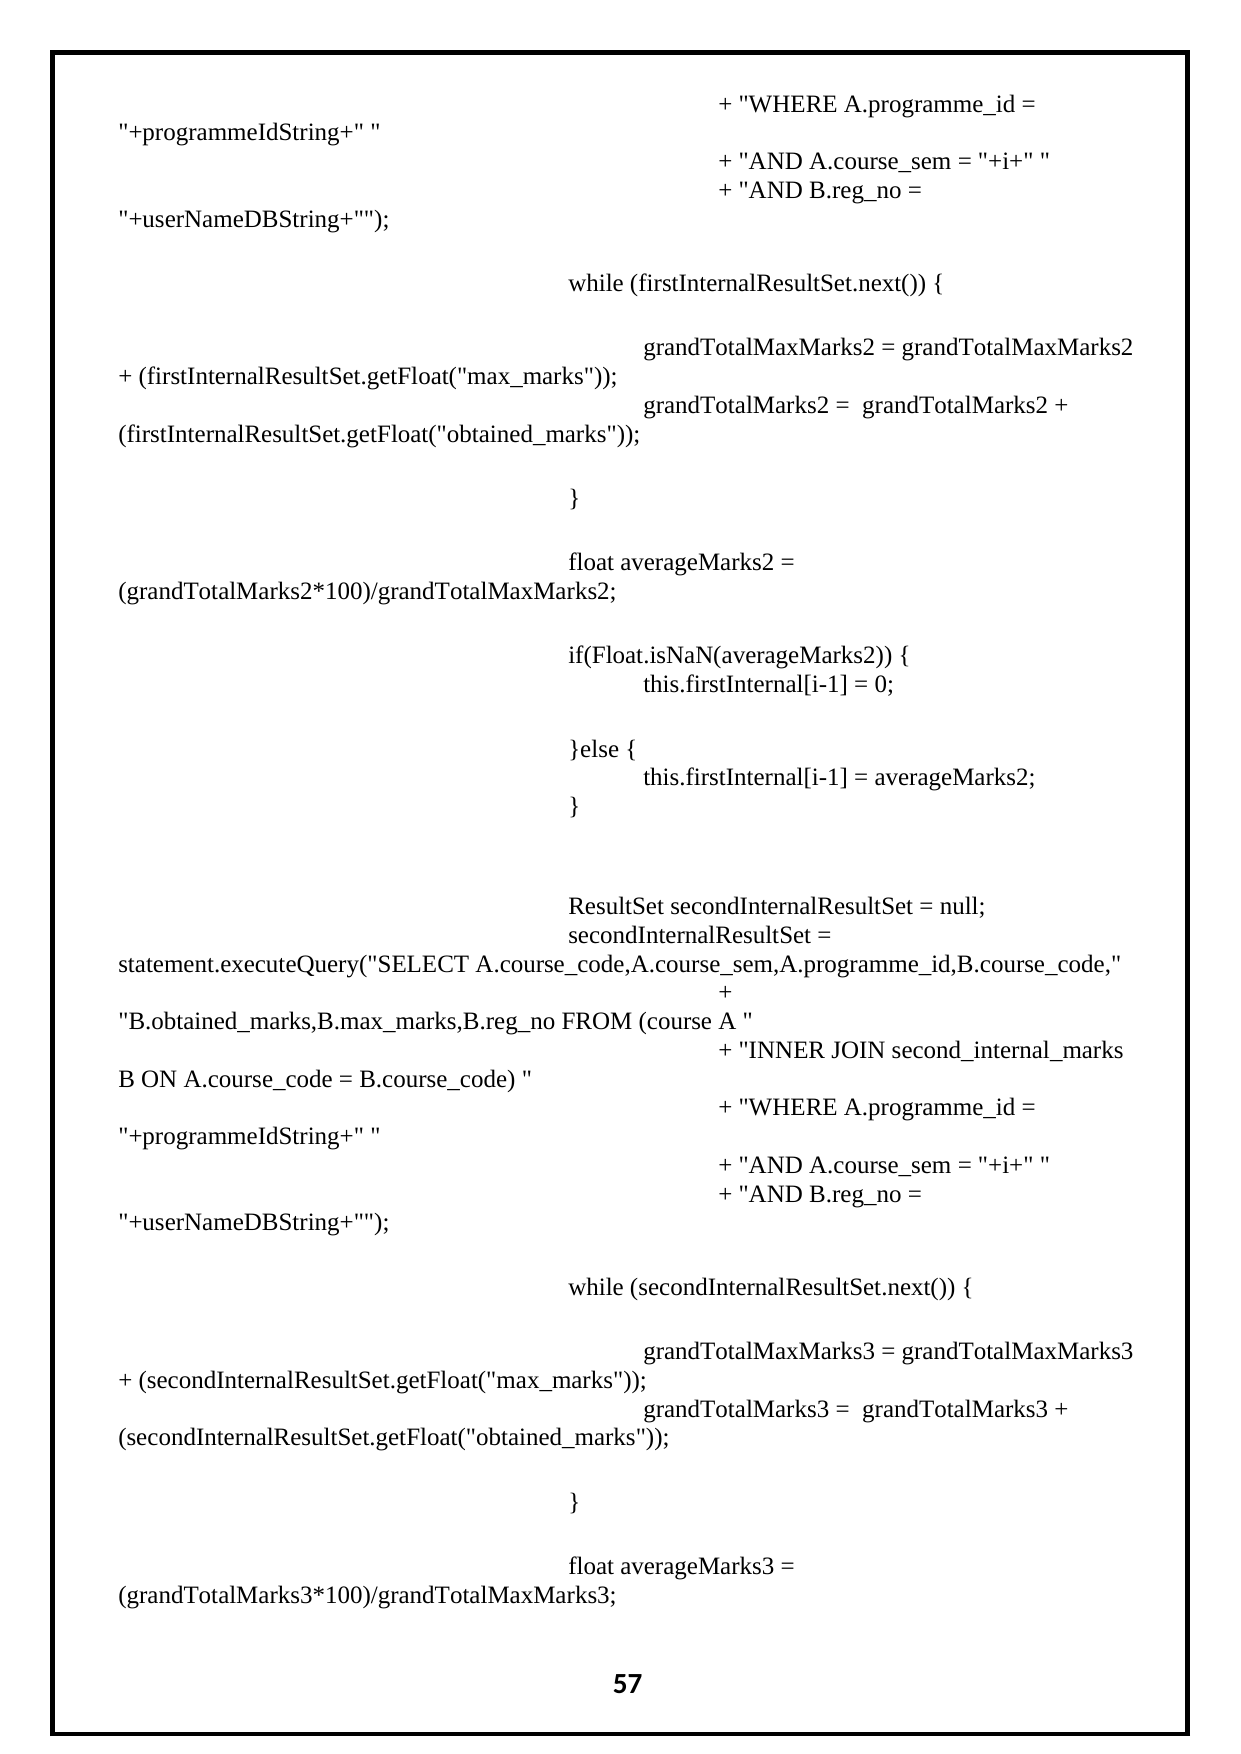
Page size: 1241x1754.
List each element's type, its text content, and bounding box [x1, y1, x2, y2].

text grandTotalMaxMarks3 = grandTotalMaxMarks3 + (secondInternalResultSet.getFloat("max_marks")); [118, 1336, 1137, 1394]
text this.firstInternal[i-1] = averageMarks2; [118, 762, 1137, 791]
text + "AND B.reg_no = "+userNameDBString+""); [118, 175, 1137, 232]
text this.firstInternal[i-1] = 0; [118, 669, 1137, 698]
text grandTotalMarks3 = grandTotalMarks3 + (secondInternalResultSet.getFloat("obtained_marks")); [118, 1394, 1137, 1451]
text }else { [118, 734, 1137, 762]
text float averageMarks2 = (grandTotalMarks2*100)/grandTotalMaxMarks2; [118, 547, 1137, 605]
text } [118, 791, 1137, 820]
text ResultSet secondInternalResultSet = null; [118, 891, 1137, 920]
text if(Float.isNaN(averageMarks2)) { [118, 641, 1137, 669]
text } [118, 1487, 1137, 1516]
text + "AND A.course_sem = "+i+" " [118, 1150, 1137, 1179]
text while (firstInternalResultSet.next()) { [118, 268, 1137, 297]
text grandTotalMaxMarks2 = grandTotalMaxMarks2 + (firstInternalResultSet.getFloat("max_marks")); [118, 332, 1137, 390]
text while (secondInternalResultSet.next()) { [118, 1272, 1137, 1301]
text + "AND A.course_sem = "+i+" " [118, 146, 1137, 175]
text } [118, 483, 1137, 512]
text + "WHERE A.programme_id = "+programmeIdString+" " [118, 89, 1137, 146]
text + "WHERE A.programme_id = "+programmeIdString+" " [118, 1092, 1137, 1150]
text float averageMarks3 = (grandTotalMarks3*100)/grandTotalMaxMarks3; [118, 1551, 1137, 1609]
text + "INNER JOIN second_internal_marks B ON A.course_code = B.course_code) " [118, 1035, 1137, 1092]
text + "B.obtained_marks,B.max_marks,B.reg_no FROM (course A " [118, 977, 1137, 1035]
text + "AND B.reg_no = "+userNameDBString+""); [118, 1179, 1137, 1236]
text secondInternalResultSet = statement.executeQuery("SELECT A.course_code,A.course_sem,A.programme_id,B.course_code," [118, 920, 1137, 977]
text grandTotalMarks2 = grandTotalMarks2 + (firstInternalResultSet.getFloat("obtained_marks")); [118, 390, 1137, 447]
